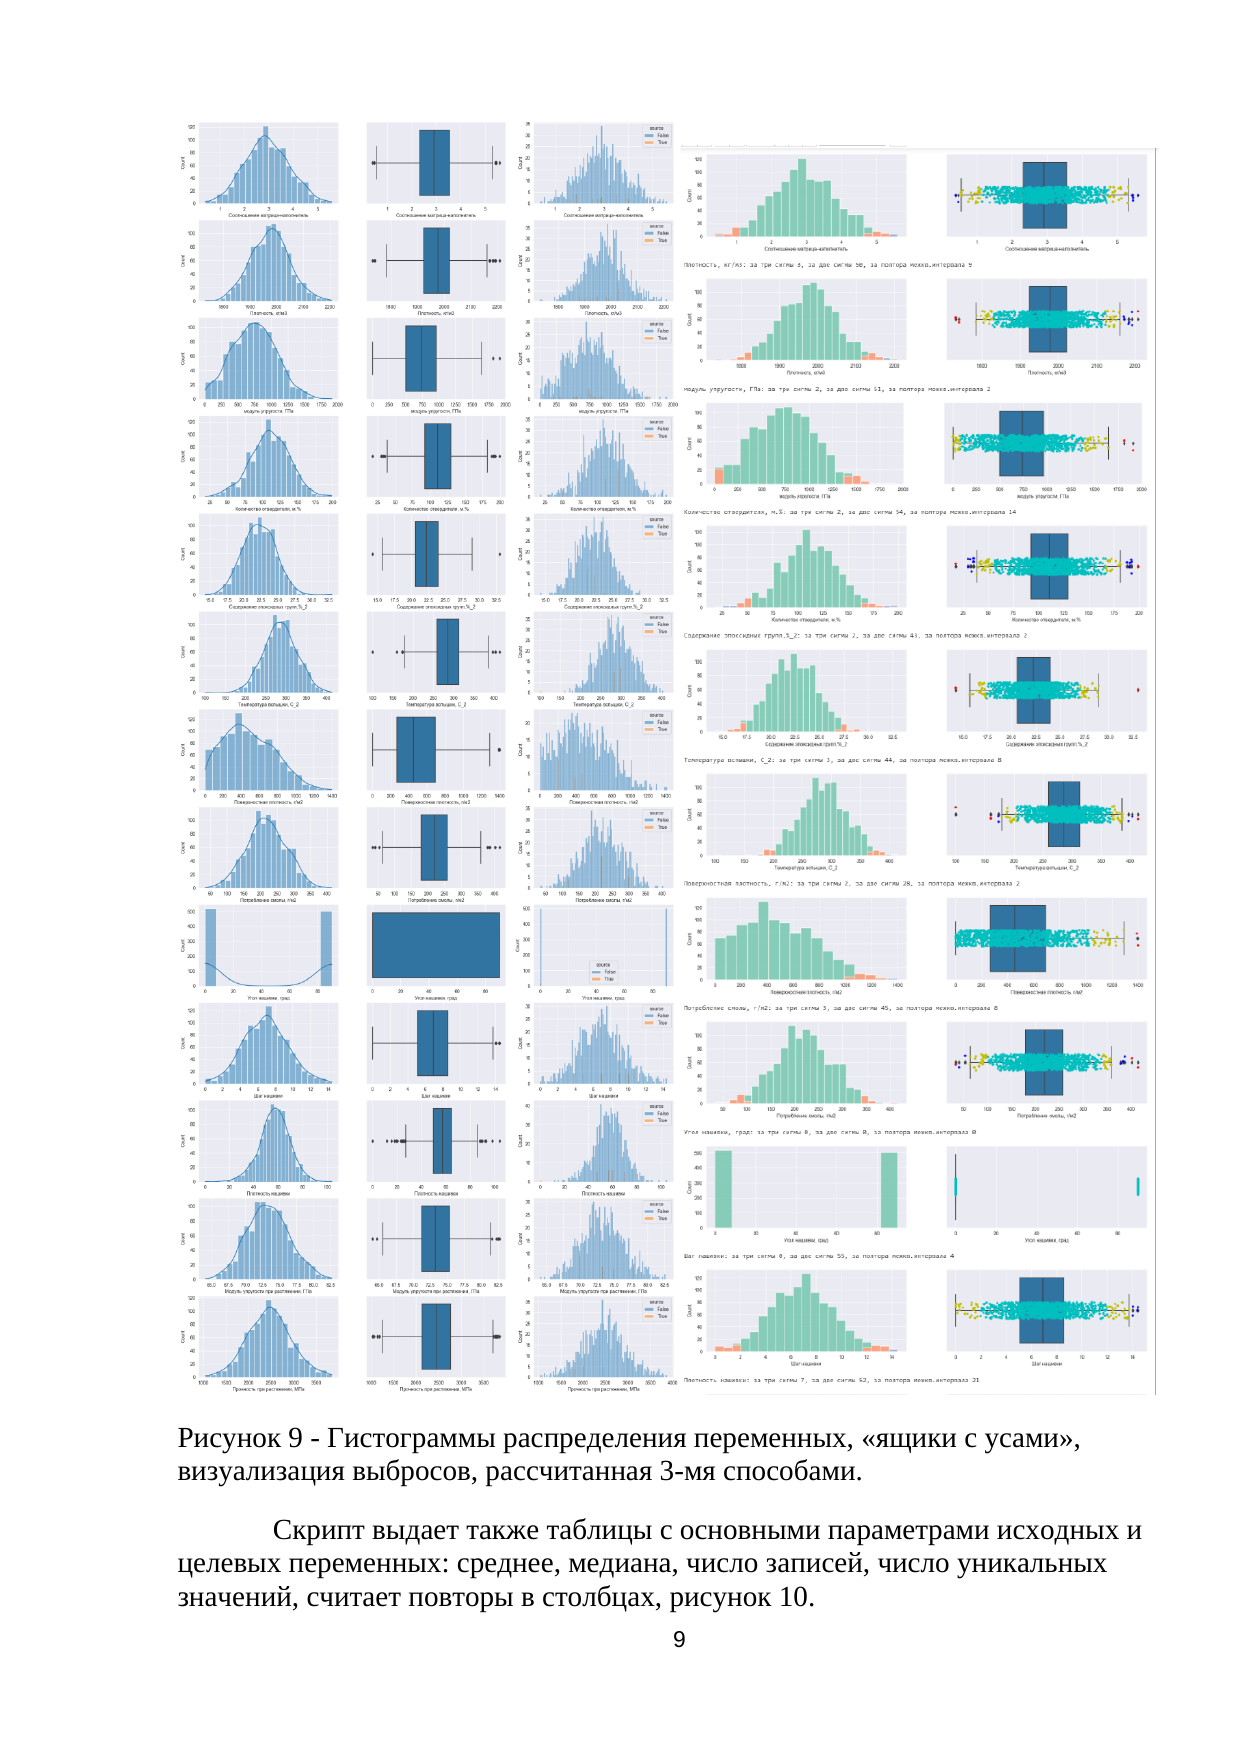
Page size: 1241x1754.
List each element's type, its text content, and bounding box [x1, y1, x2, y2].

text Рисунок 9 - Гистограммы распределения переменных, «ящики с усами», визуализация выбросов, рассчитанная 3-мя способами. [177, 1420, 1181, 1487]
text Скрипт выдает также таблицы с основными параметрами исходных и целевых переменных: среднее, медиана, число записей, число уникальных значений, считает повторы в столбцах, рисунок 10. [177, 1512, 1181, 1613]
picture [177, 118, 1159, 1395]
